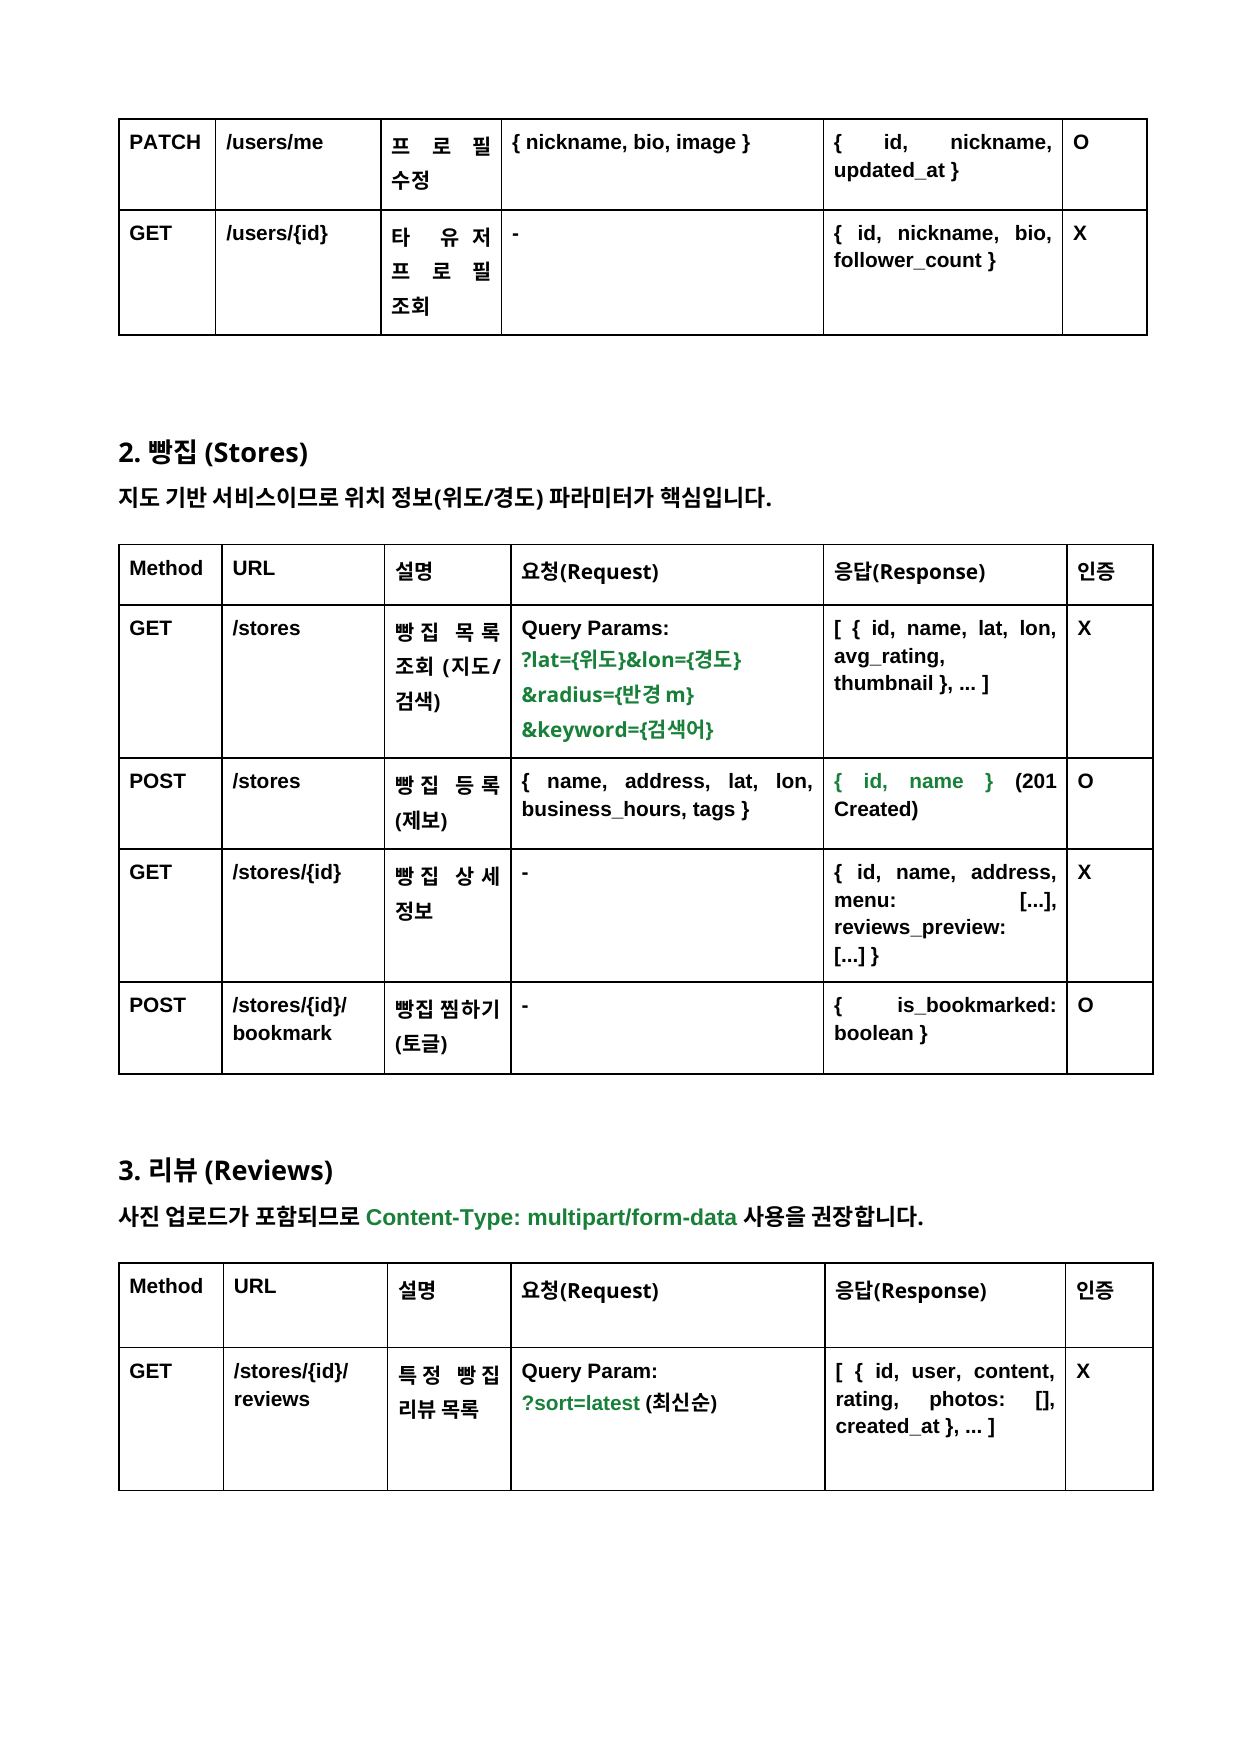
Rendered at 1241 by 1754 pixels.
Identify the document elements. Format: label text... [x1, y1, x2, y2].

table_cell GET [120, 850, 221, 981]
table_header 응답(Response) [824, 545, 1066, 604]
table_cell { is_bookmarked: boolean } [824, 983, 1066, 1073]
text 사진 업로드가 포함되므로 Content-Type: multipart/form-data 사용을 권장합니다. [118, 1199, 1122, 1232]
table_cell 타 유저 프로필 조회 [382, 211, 501, 334]
table_cell { nickname, bio, image } [502, 120, 823, 209]
table_cell 빵집 상세 정보 [385, 850, 510, 981]
table_cell X [1068, 606, 1152, 757]
table_cell /stores/{id} [223, 850, 384, 981]
table_header 설명 [388, 1264, 510, 1347]
table_cell - [512, 983, 823, 1073]
table_cell [ { id, user, content, rating, photos: [], created_at }, ... ] [826, 1348, 1065, 1489]
table_cell /users/{id} [216, 211, 380, 334]
table_cell 빵집 등록 (제보) [385, 759, 510, 848]
table_header Method [120, 1264, 223, 1347]
table_cell { id, nickname, updated_at } [824, 120, 1062, 209]
table_cell X [1068, 850, 1152, 981]
subtitle 2. 빵집 (Stores) [118, 431, 1122, 470]
table_cell O [1068, 759, 1152, 848]
table_header 요청(Request) [512, 1264, 824, 1347]
table_header 설명 [385, 545, 510, 604]
table_cell 프로필 수정 [382, 120, 501, 209]
table_cell { name, address, lat, lon, business_hours, tags } [512, 759, 823, 848]
table_header 인증 [1066, 1264, 1152, 1347]
table_cell /users/me [216, 120, 380, 209]
text 지도 기반 서비스이므로 위치 정보(위도/경도) 파라미터가 핵심입니다. [118, 480, 1122, 514]
table_cell { id, name } (201 Created) [824, 759, 1066, 848]
table_cell GET [120, 1348, 223, 1489]
table_cell Query Params: ?lat={위도}&lon={경도} &radius={반경m} &keyword={검색어} [512, 606, 823, 757]
table_cell - [512, 850, 823, 981]
table_cell 빵집 목록 조회 (지도/검색) [385, 606, 510, 757]
table_cell { id, nickname, bio, follower_count } [824, 211, 1062, 334]
table_cell [ { id, name, lat, lon, avg_rating, thumbnail }, ... ] [824, 606, 1066, 757]
table_cell Query Param: ?sort=latest (최신순) [512, 1348, 824, 1489]
table_header 응답(Response) [826, 1264, 1065, 1347]
table_header Method [120, 545, 221, 604]
table_header 인증 [1068, 545, 1152, 604]
subtitle 3. 리뷰 (Reviews) [118, 1149, 1122, 1189]
table_cell GET [120, 211, 215, 334]
table_cell 특정 빵집 리뷰 목록 [388, 1348, 510, 1489]
table_cell X [1066, 1348, 1152, 1489]
table_cell O [1068, 983, 1152, 1073]
table_cell /stores/{id}/bookmark [223, 983, 384, 1073]
table_cell POST [120, 759, 221, 848]
table_cell /stores/{id}/reviews [224, 1348, 387, 1489]
table_header URL [223, 545, 384, 604]
table_cell O [1063, 120, 1146, 209]
table_cell 빵집 찜하기 (토글) [385, 983, 510, 1073]
table_cell /stores [223, 759, 384, 848]
table_cell { id, name, address, menu: [...], reviews_preview: [...] } [824, 850, 1066, 981]
table_cell - [502, 211, 823, 334]
table_cell POST [120, 983, 221, 1073]
table_header URL [224, 1264, 387, 1347]
table_header 요청(Request) [512, 545, 823, 604]
table_cell GET [120, 606, 221, 757]
table_cell PATCH [120, 120, 215, 209]
table_cell X [1063, 211, 1146, 334]
table_cell /stores [223, 606, 384, 757]
